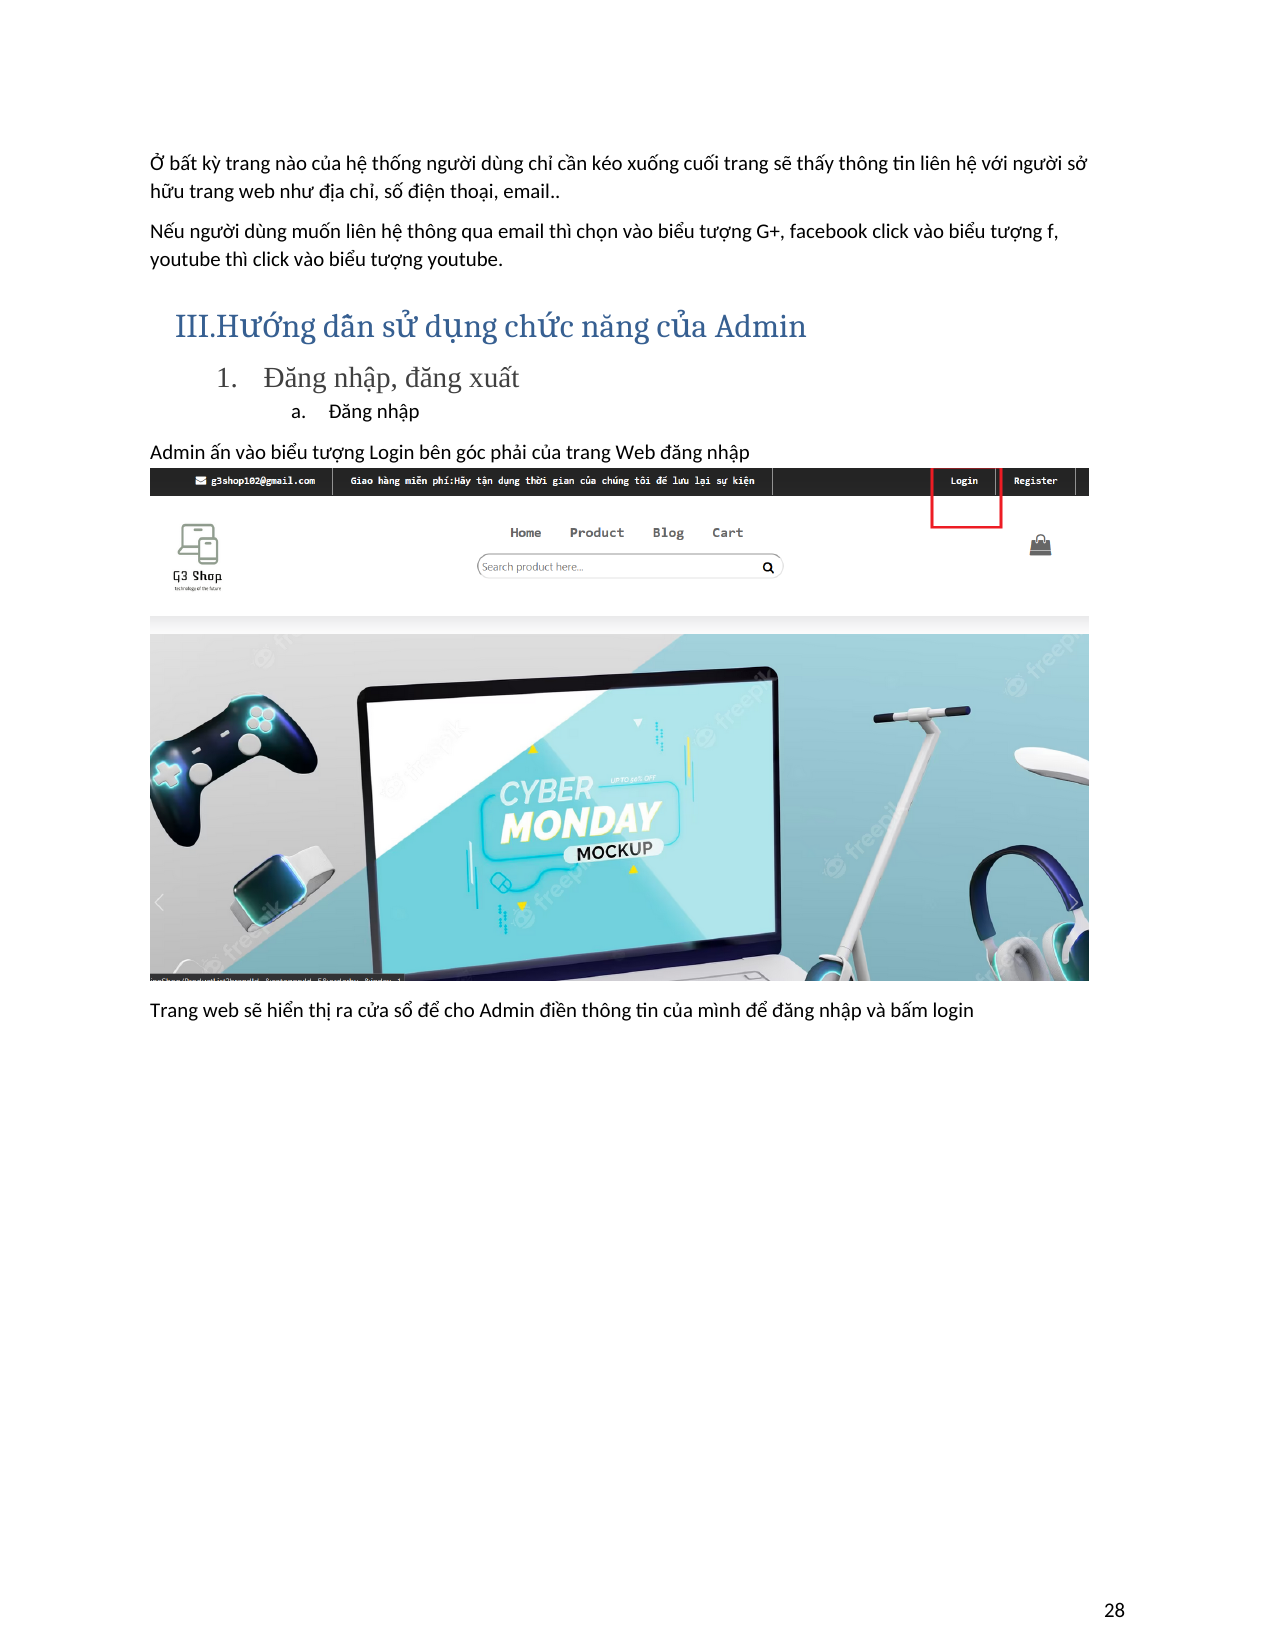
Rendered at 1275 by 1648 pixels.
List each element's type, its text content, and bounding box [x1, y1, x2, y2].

list Đăng nhập [291, 398, 1125, 424]
text Nếu người dùng muốn liên hệ thông qua email thì chọn vào biểu tượng G+, facebook click vào biểu tượng f, youtube thì click vào biểu tượng youtube. [150, 218, 1125, 272]
text Trang web sẽ hiển thị ra cửa sổ để cho Admin điền thông tin của mình để đăng nhập và bấm login [150, 997, 1125, 1022]
subtitle III.Hướng dẫn sử dụng chức năng của Admin [150, 307, 1125, 346]
picture [150, 468, 1089, 981]
text Ở bất kỳ trang nào của hệ thống người dùng chỉ cần kéo xuống cuối trang sẽ thấy thông tin liên hệ với người sở hữu trang web như địa chỉ, số điện thoại, email.. [150, 150, 1125, 203]
subtitle Đăng nhập, đăng xuất [216, 360, 1125, 393]
